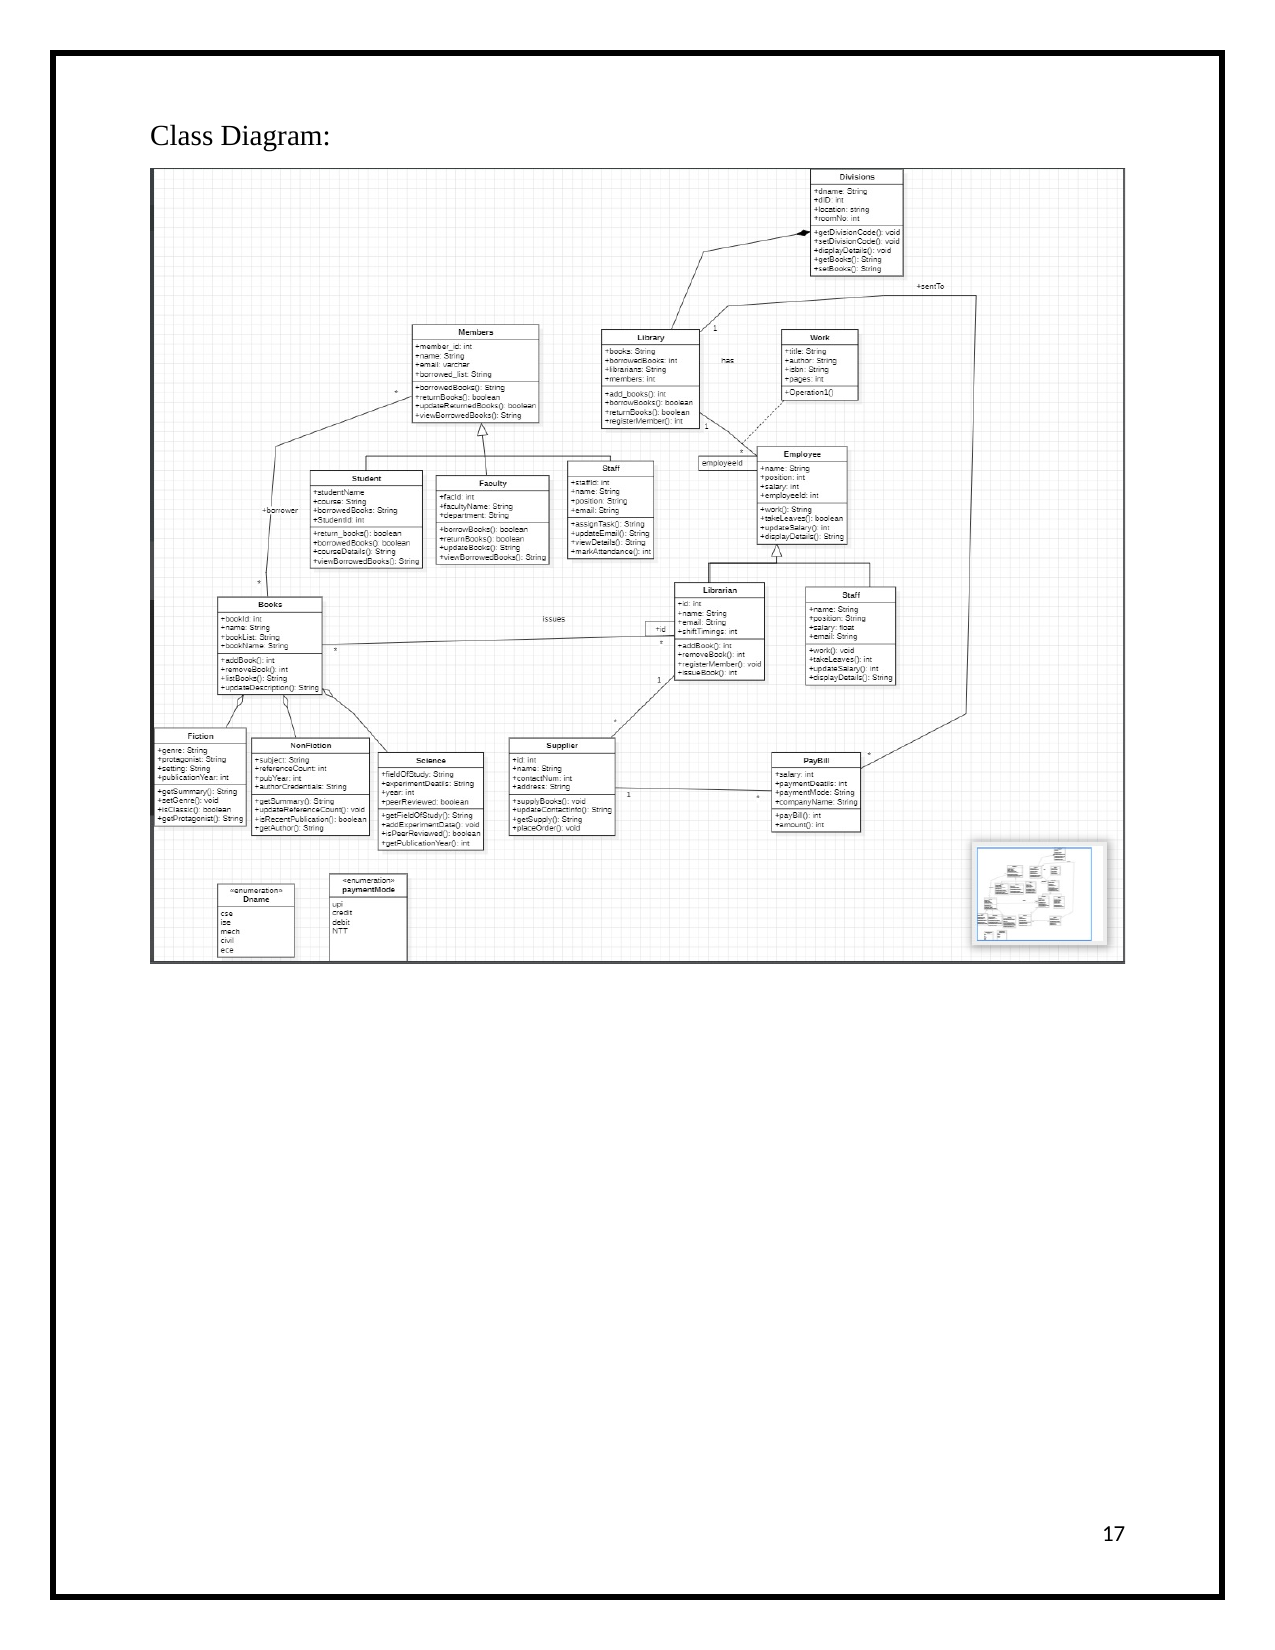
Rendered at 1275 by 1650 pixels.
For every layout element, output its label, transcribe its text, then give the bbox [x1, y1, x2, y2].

text Class Diagram: [150, 118, 1125, 152]
picture [150, 168, 1125, 964]
